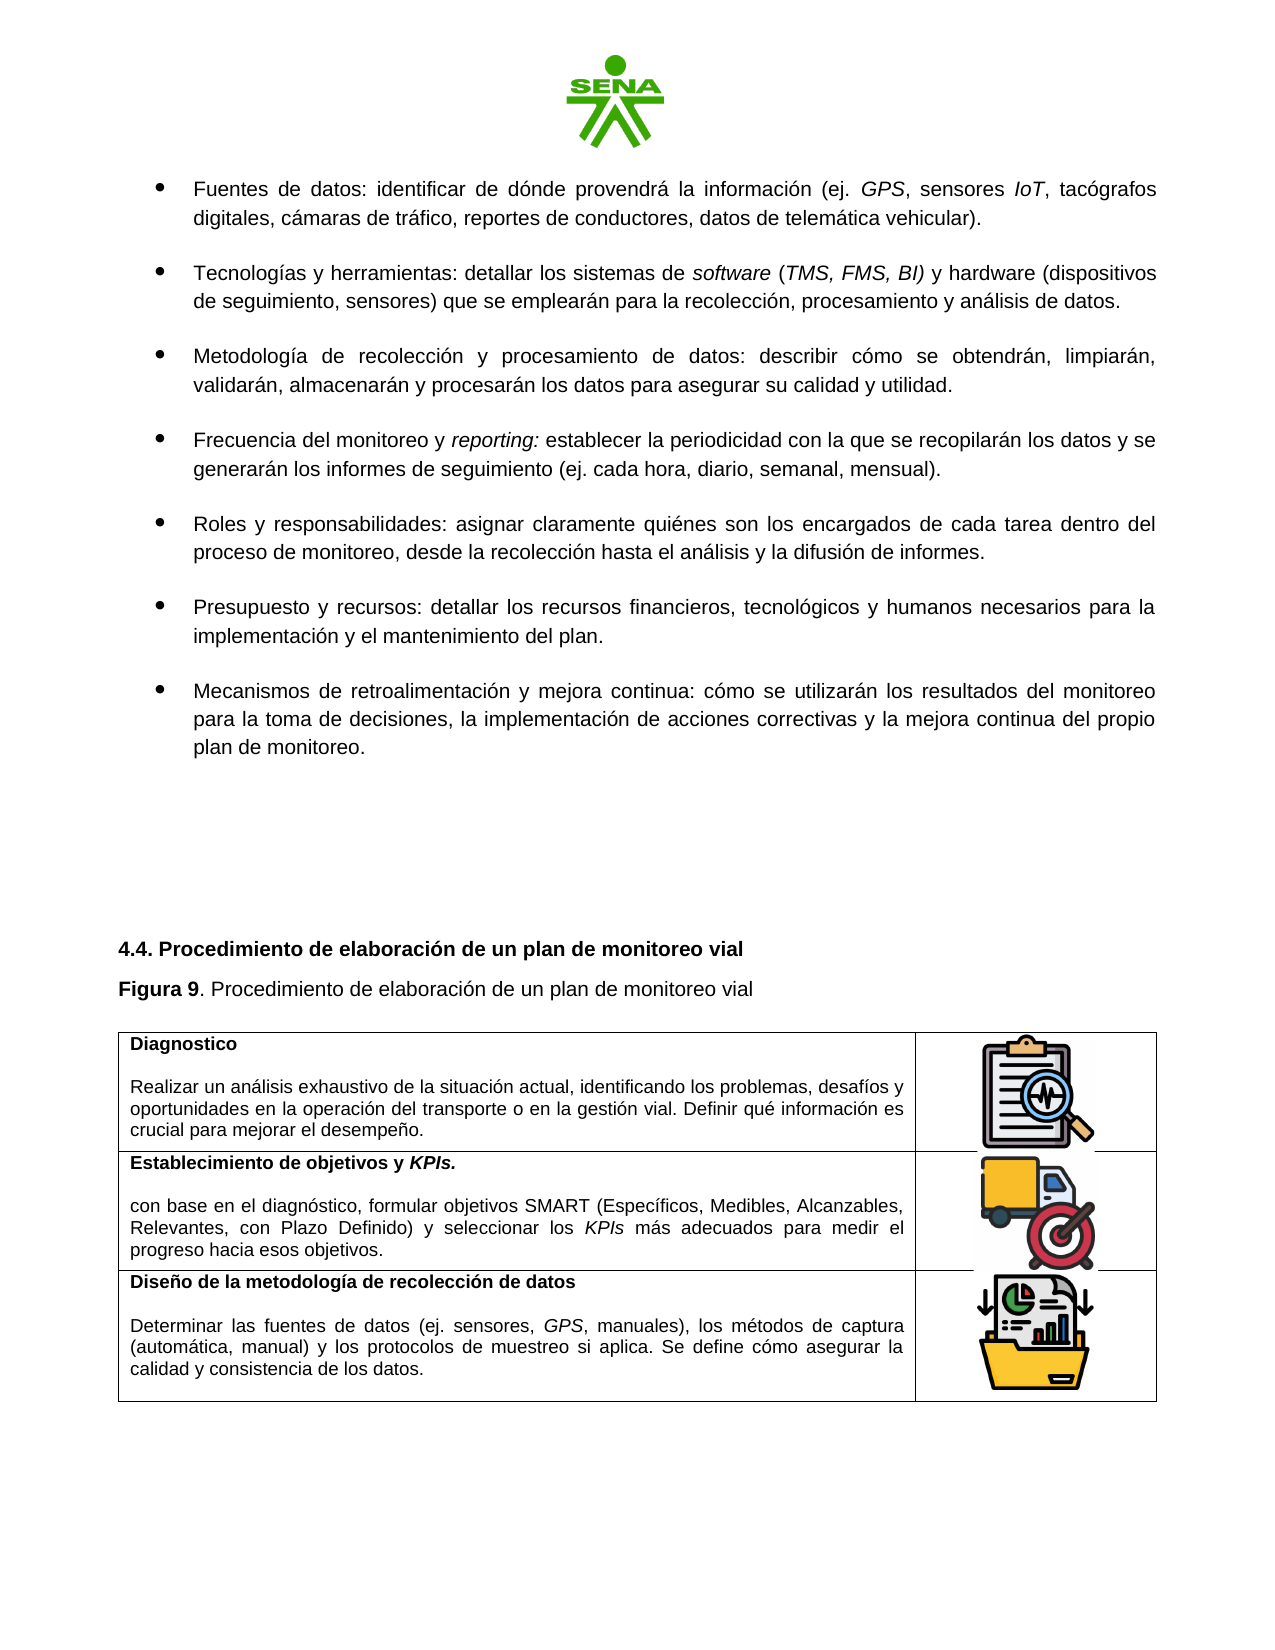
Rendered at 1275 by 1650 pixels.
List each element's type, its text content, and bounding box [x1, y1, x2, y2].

list Metodología de recolección y procesamiento de datos: describir cómo se obtendrán, limpiarán, validarán, almacenarán y procesarán los datos para asegurar su calidad y utilidad. [156, 344, 1157, 397]
picture [973, 1033, 1099, 1390]
picture [566, 55, 664, 148]
table_cell [916, 1271, 1156, 1401]
table_cell [1099, 1152, 1156, 1270]
table_header [1095, 1033, 1156, 1151]
text Figura 9. Procedimiento de elaboración de un plan de monitoreo vial [118, 977, 1157, 1001]
list Presupuesto y recursos: detallar los recursos financieros, tecnológicos y humanos necesarios para la implementación y el mantenimiento del plan. [156, 595, 1157, 647]
list Tecnologías y herramientas: detallar los sistemas de software (TMS, FMS, BI) y hardware (dispositivos de seguimiento, sensores) que se emplearán para la recolección, procesamiento y análisis de datos. [156, 261, 1157, 313]
table_cell Establecimiento de objetivos y KPIs. con base en el diagnóstico, formular objetivos SMART (Específicos, Medibles, Alcanzables, Relevantes, con Plazo Definido) y seleccionar los KPIs más adecuados para medir el progreso hacia esos objetivos. [119, 1152, 915, 1270]
list Roles y responsabilidades: asignar claramente quiénes son los encargados de cada tarea dentro del proceso de monitoreo, desde la recolección hasta el análisis y la difusión de informes. [156, 511, 1157, 564]
list Fuentes de datos: identificar de dónde provendrá la información (ej. GPS, sensores IoT, tacógrafos digitales, cámaras de tráfico, reportes de conductores, datos de telemática vehicular). [156, 177, 1157, 230]
table_cell [916, 1152, 973, 1270]
subtitle 4.4. Procedimiento de elaboración de un plan de monitoreo vial [118, 937, 1157, 961]
table_header Diagnostico Realizar un análisis exhaustivo de la situación actual, identificando los problemas, desafíos y oportunidades en la operación del transporte o en la gestión vial. Definir qué información es crucial para mejorar el desempeño. [119, 1033, 915, 1151]
list Mecanismos de retroalimentación y mejora continua: cómo se utilizarán los resultados del monitoreo para la toma de decisiones, la implementación de acciones correctivas y la mejora continua del propio plan de monitoreo. [156, 678, 1157, 758]
list Frecuencia del monitoreo y reporting: establecer la periodicidad con la que se recopilarán los datos y se generarán los informes de seguimiento (ej. cada hora, diario, semanal, mensual). [156, 428, 1157, 480]
table_header [916, 1033, 977, 1151]
table_cell Diseño de la metodología de recolección de datos Determinar las fuentes de datos (ej. sensores, GPS, manuales), los métodos de captura (automática, manual) y los protocolos de muestreo si aplica. Se define cómo asegurar la calidad y consistencia de los datos. [119, 1271, 915, 1401]
